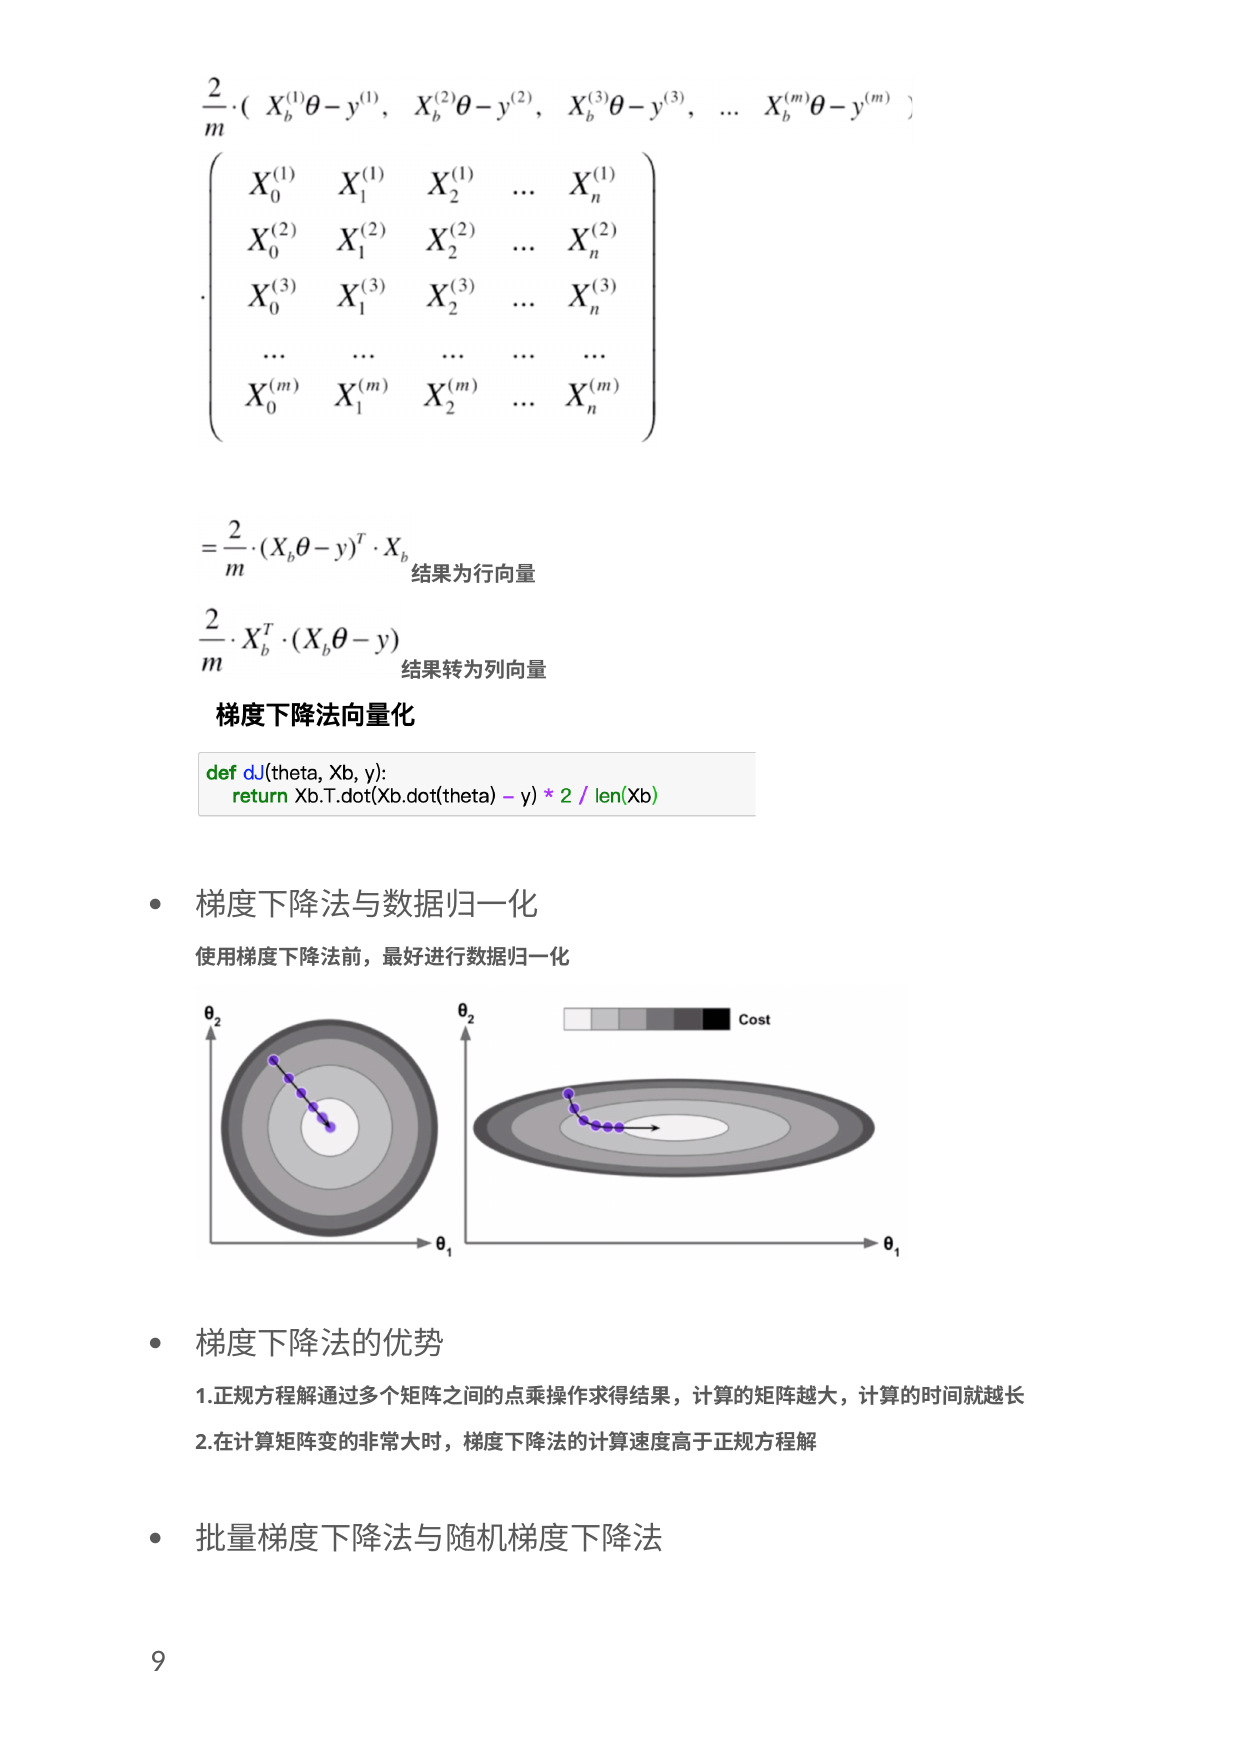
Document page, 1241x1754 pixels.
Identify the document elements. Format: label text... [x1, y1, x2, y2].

list 梯度下降法的优势 [150, 1318, 1090, 1364]
list 批量梯度下降法与随机梯度下降法 [150, 1513, 1090, 1558]
picture [195, 514, 411, 582]
picture [195, 698, 756, 821]
picture [195, 149, 661, 446]
list 2.在计算矩阵变的非常大时，梯度下降法的计算速度高于正规方程解 [195, 1425, 1090, 1455]
picture [195, 985, 909, 1260]
list 梯度下降法与数据归一化 [150, 879, 1090, 924]
list 结果为行向量 [195, 514, 1090, 588]
list 结果转为列向量 [195, 603, 1090, 684]
picture [195, 75, 913, 146]
list 1.正规方程解通过多个矩阵之间的点乘操作求得结果，计算的矩阵越大，计算的时间就越长 [195, 1380, 1090, 1410]
list 使用梯度下降法前，最好进行数据归一化 [195, 940, 1090, 971]
picture [195, 602, 401, 678]
